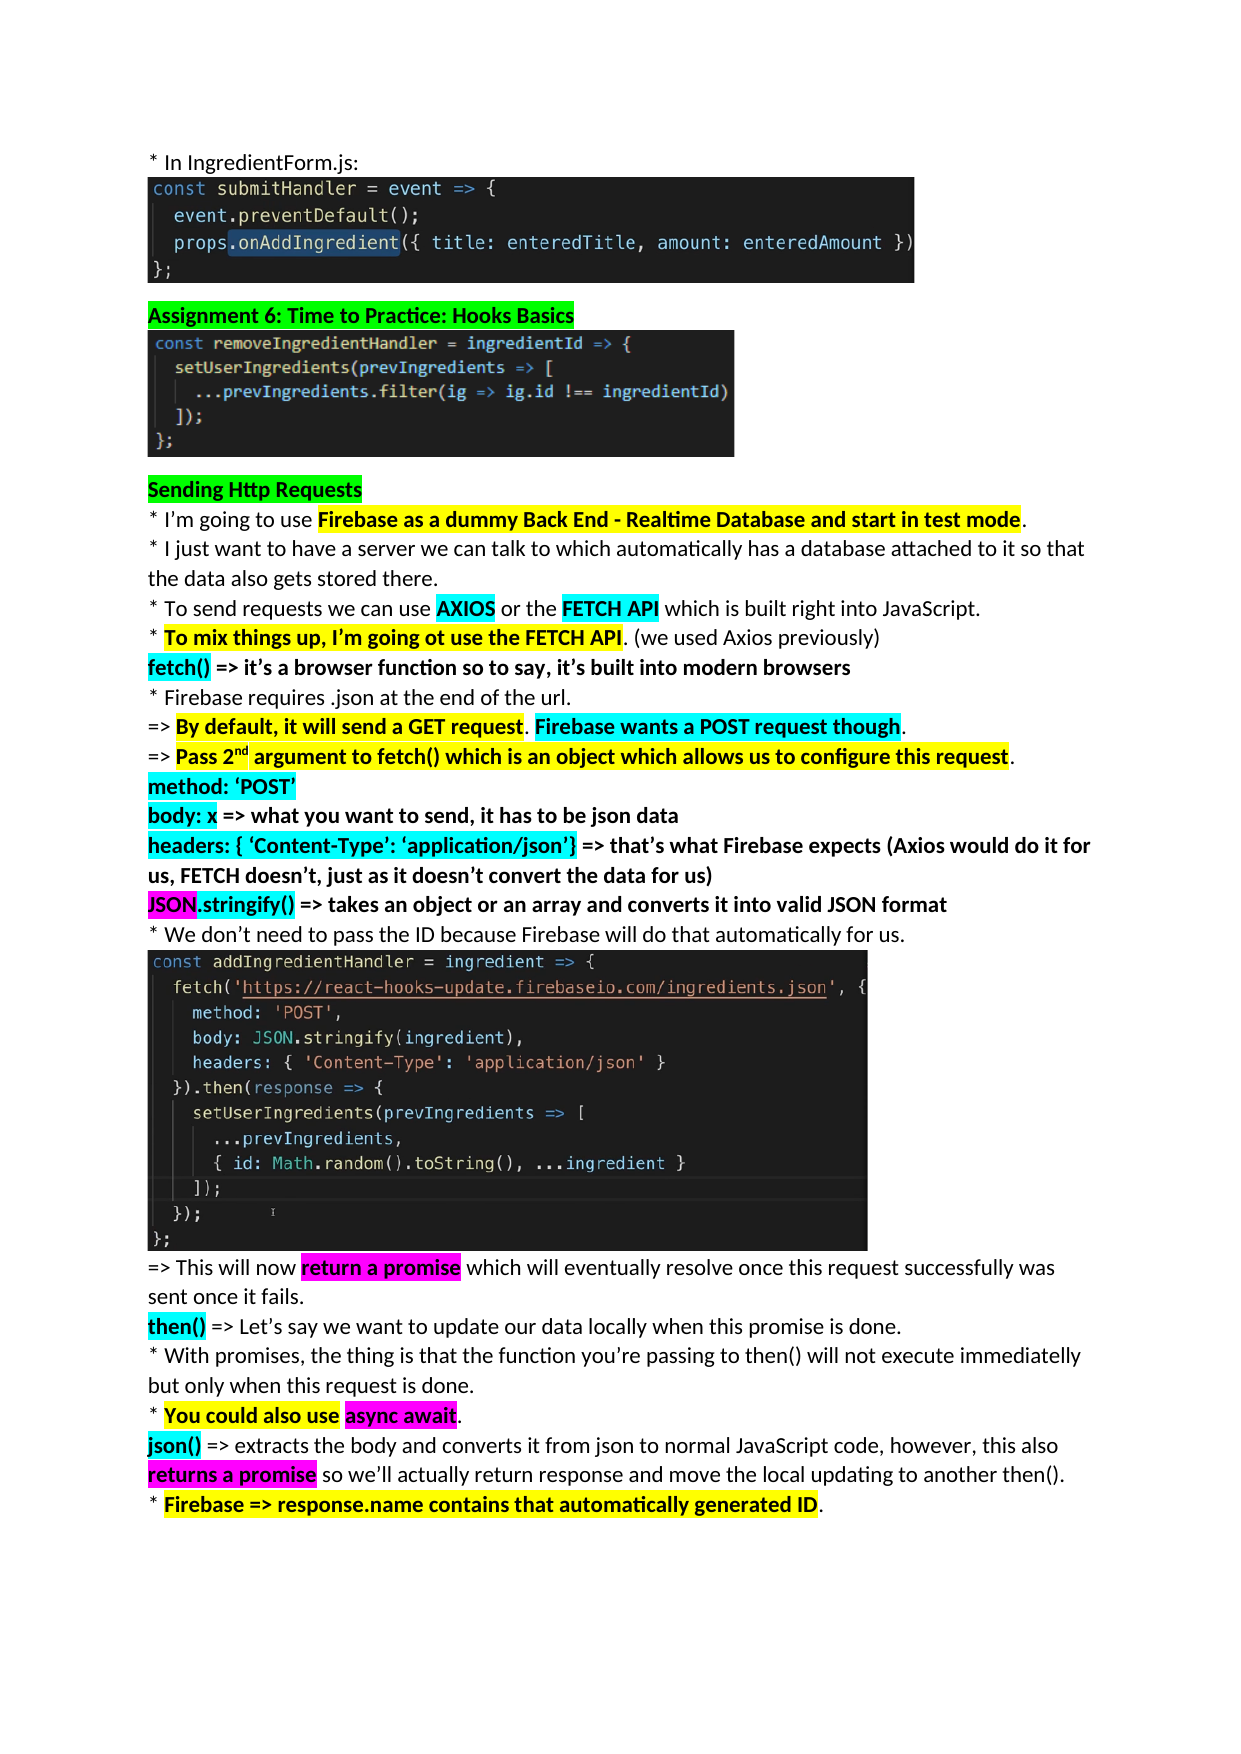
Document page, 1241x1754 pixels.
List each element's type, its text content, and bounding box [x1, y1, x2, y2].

picture [147, 950, 868, 1251]
picture [147, 177, 915, 283]
text Sending Http Requests * I’m going to use Firebase as a dummy Back End - Realtime Database and start in test mode. * I just want to have a server we can talk to which automatically has a database attached to it so that the data also gets stored there. * To send requests we can use AXIOS or the FETCH API which is built right into JavaScript. * To mix things up, I’m going ot use the FETCH API. (we used Axios previously) fetch() => it’s a browser function so to say, it’s built into modern browsers * Firebase requires .json at the end of the url. => By default, it will send a GET request. Firebase wants a POST request though. => Pass 2nd argument to fetch() which is an object which allows us to configure this request. method: ‘POST’ body: x => what you want to send, it has to be json data headers: { ‘Content-Type’: ‘application/json’} => that’s what Firebase expects (Axios would do it for us, FETCH doesn’t, just as it doesn’t convert the data for us) JSON.stringify() => takes an object or an array and converts it into valid JSON format * We don’t need to pass the ID because Firebase will do that automatically for us. => This will now return a promise which will eventually resolve once this request successfully was sent once it fails. then() => Let’s say we want to update our data locally when this promise is done. * With promises, the thing is that the function you’re passing to then() will not execute immediatelly but only when this request is done. * You could also use async await. json() => extracts the body and converts it from json to normal JavaScript code, however, this also returns a promise so we’ll actually return response and move the local updating to another then(). * Firebase => response.name contains that automatically generated ID. [148, 475, 1093, 1548]
picture [147, 330, 735, 457]
